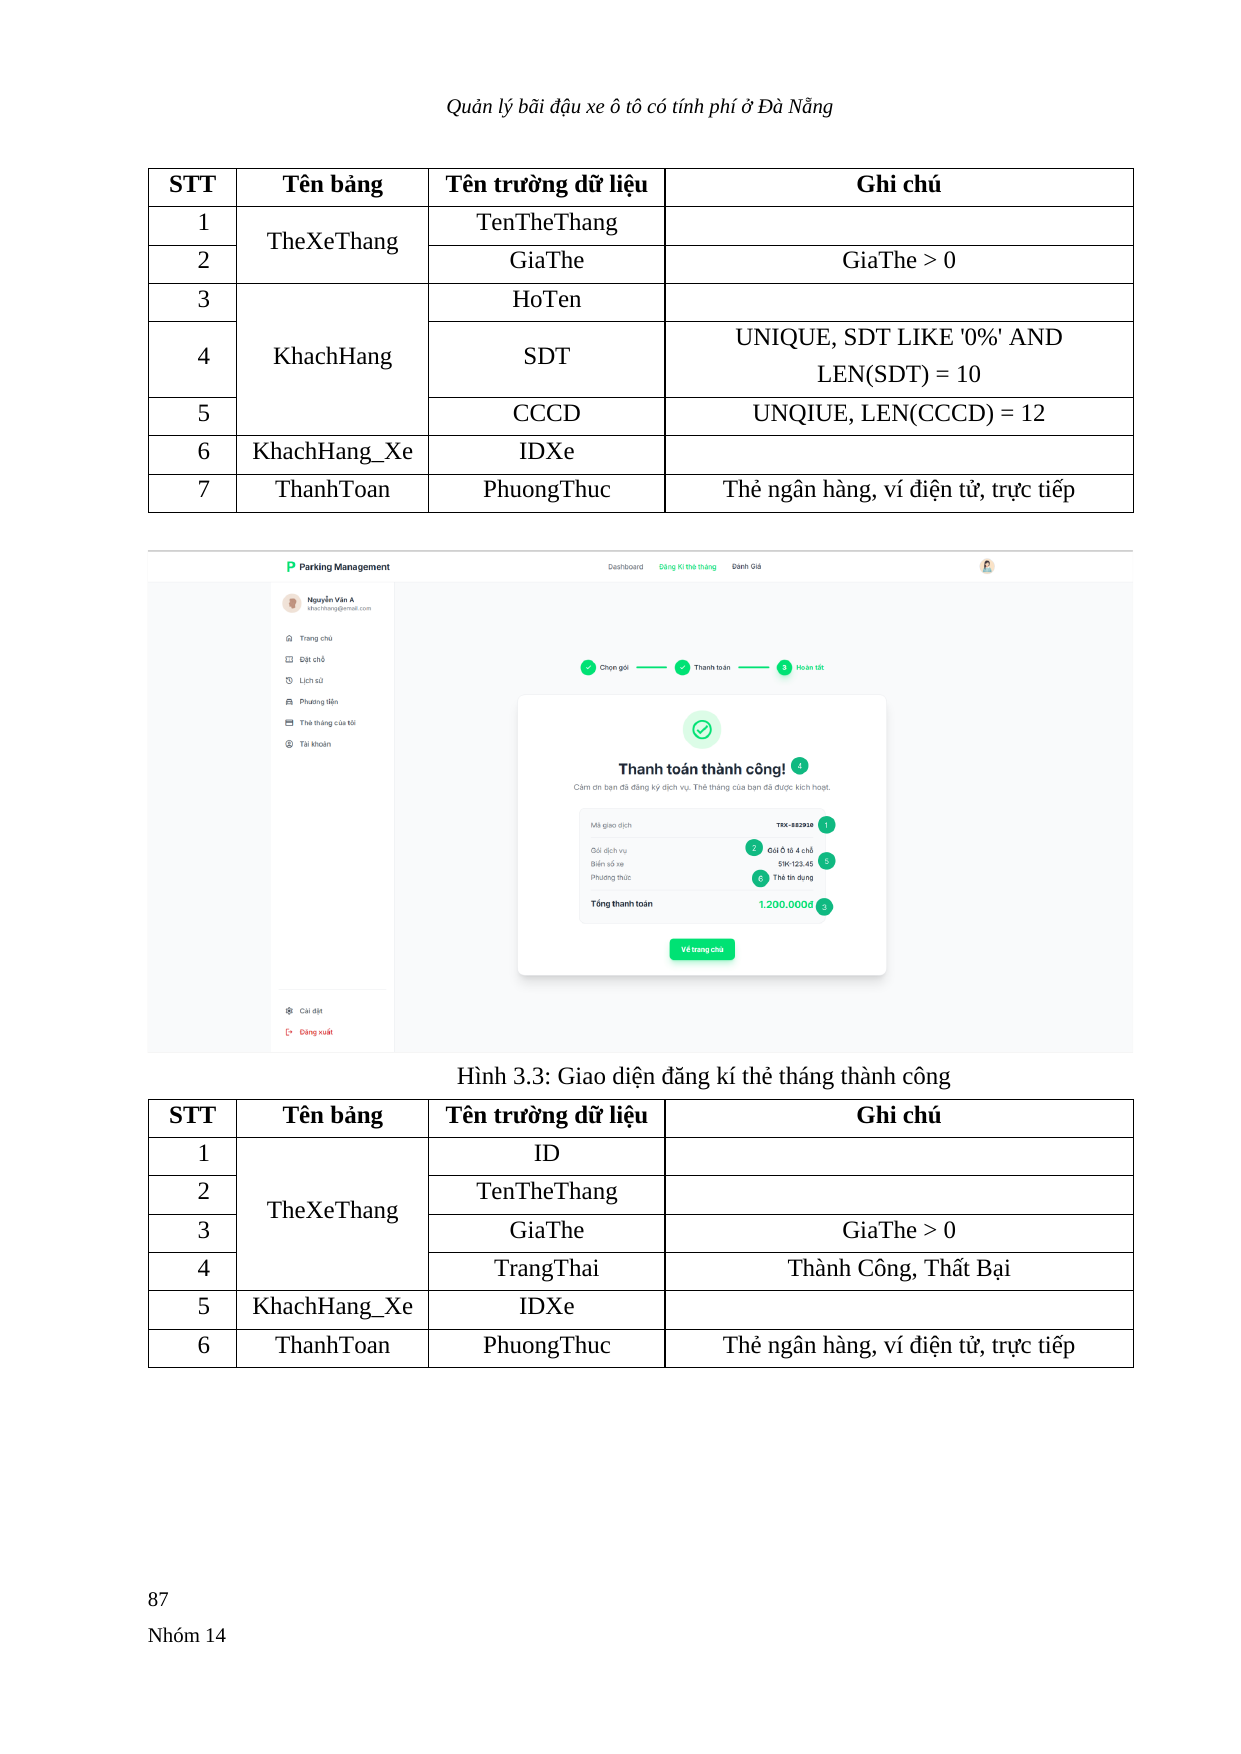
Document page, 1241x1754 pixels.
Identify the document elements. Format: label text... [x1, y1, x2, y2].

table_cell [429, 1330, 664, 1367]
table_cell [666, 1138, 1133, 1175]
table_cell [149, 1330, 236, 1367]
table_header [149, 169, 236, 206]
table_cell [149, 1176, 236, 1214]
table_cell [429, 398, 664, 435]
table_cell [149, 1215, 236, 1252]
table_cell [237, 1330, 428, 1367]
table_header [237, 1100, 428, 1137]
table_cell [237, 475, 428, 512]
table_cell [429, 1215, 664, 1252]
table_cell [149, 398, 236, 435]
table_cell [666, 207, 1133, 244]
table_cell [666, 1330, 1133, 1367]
subtitle Giao diện đăng kí thẻ tháng thành công [223, 1061, 1134, 1090]
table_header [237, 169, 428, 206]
picture [147, 550, 1134, 1053]
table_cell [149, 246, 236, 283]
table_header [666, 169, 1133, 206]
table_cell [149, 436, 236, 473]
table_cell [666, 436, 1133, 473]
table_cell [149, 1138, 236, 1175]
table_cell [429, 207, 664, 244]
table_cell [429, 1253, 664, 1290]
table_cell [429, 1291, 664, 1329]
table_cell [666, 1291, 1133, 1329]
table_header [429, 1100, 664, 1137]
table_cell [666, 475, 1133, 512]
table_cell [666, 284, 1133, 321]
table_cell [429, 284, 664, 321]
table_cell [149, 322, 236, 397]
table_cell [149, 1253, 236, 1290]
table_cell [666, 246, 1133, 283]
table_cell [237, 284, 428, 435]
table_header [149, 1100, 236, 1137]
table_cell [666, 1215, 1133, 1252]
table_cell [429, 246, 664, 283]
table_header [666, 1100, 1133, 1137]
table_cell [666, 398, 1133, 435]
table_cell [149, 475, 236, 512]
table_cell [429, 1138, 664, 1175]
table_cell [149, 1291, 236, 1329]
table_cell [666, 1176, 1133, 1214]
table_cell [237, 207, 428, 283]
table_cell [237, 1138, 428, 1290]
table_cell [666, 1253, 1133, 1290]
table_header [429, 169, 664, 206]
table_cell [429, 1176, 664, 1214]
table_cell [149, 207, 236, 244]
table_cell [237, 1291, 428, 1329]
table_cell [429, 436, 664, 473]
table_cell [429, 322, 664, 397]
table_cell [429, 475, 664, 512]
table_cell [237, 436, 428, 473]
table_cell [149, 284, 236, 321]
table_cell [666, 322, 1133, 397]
